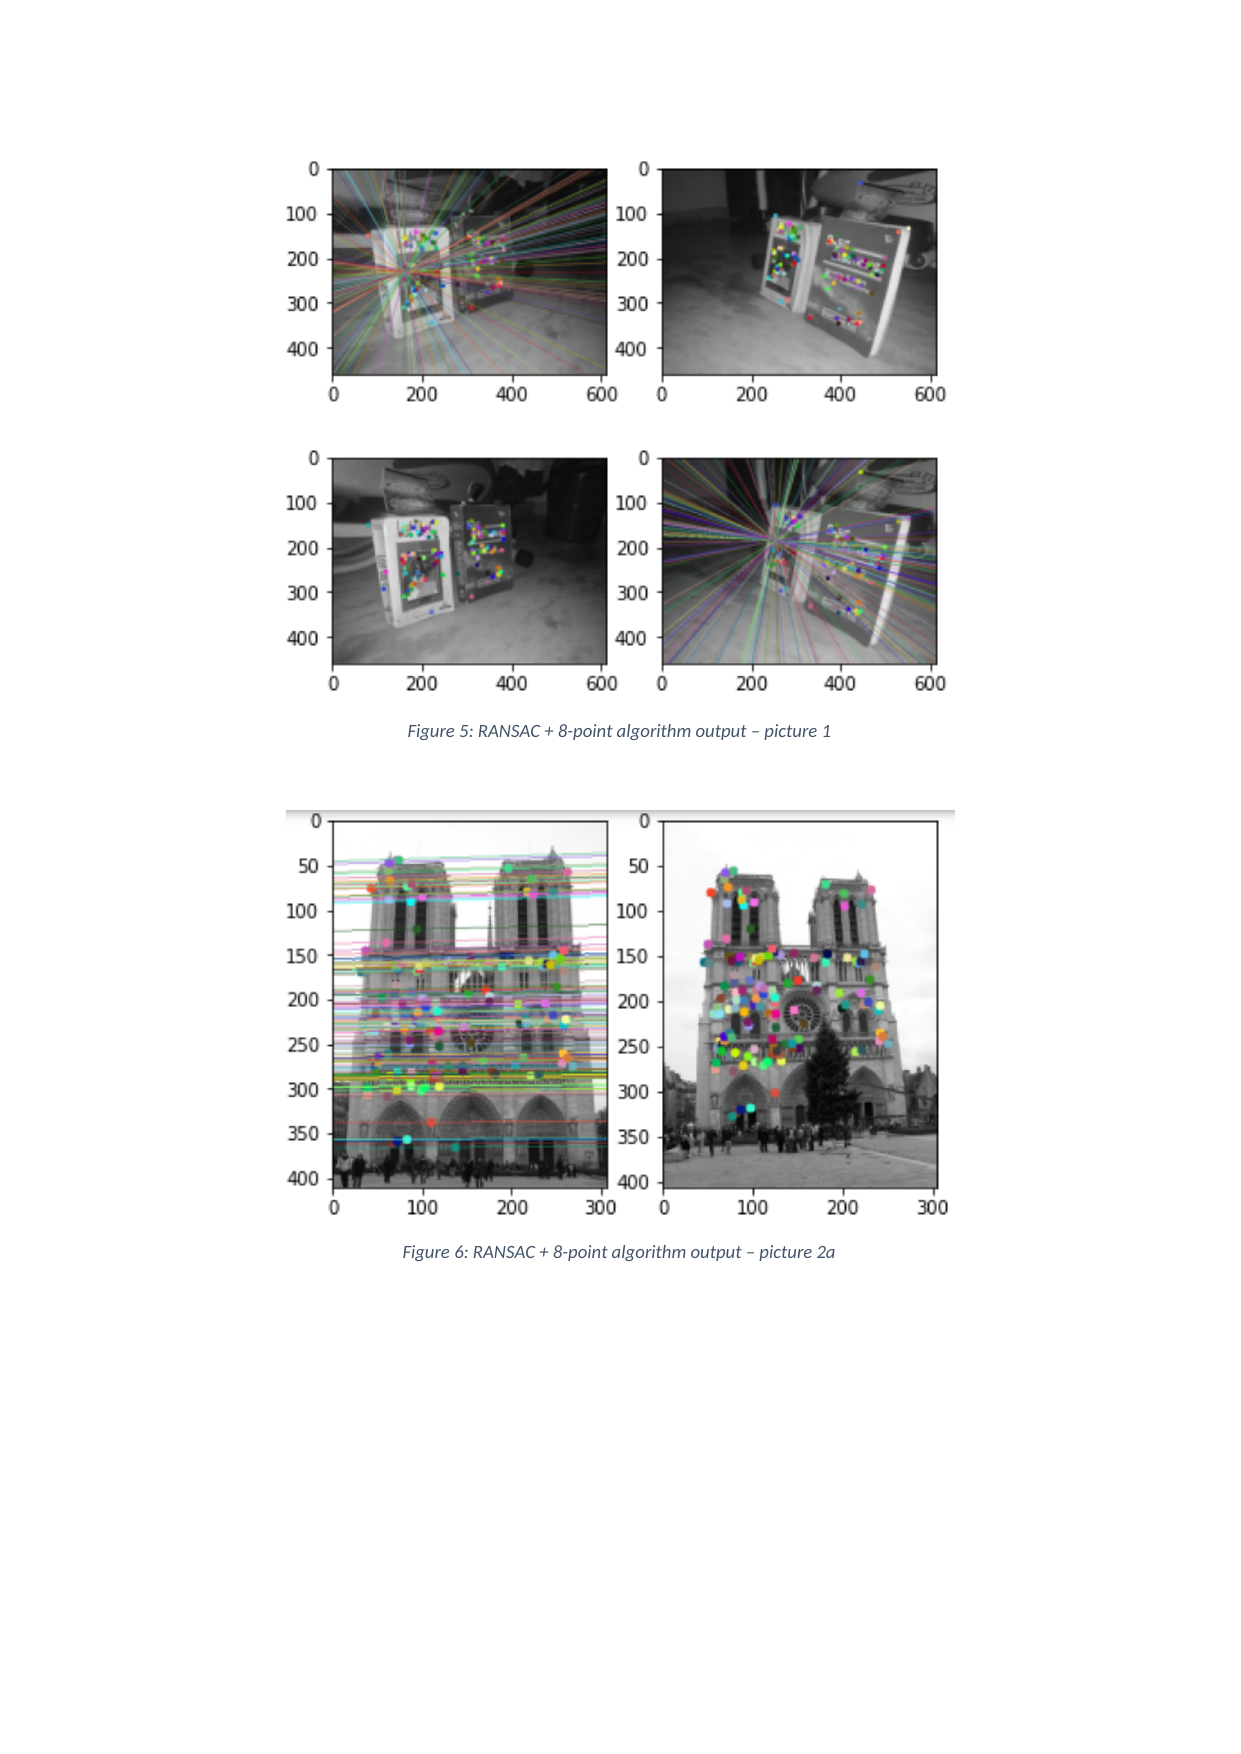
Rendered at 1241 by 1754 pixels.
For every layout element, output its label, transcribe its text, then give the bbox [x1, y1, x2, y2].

picture [285, 810, 955, 1222]
picture [284, 150, 956, 701]
